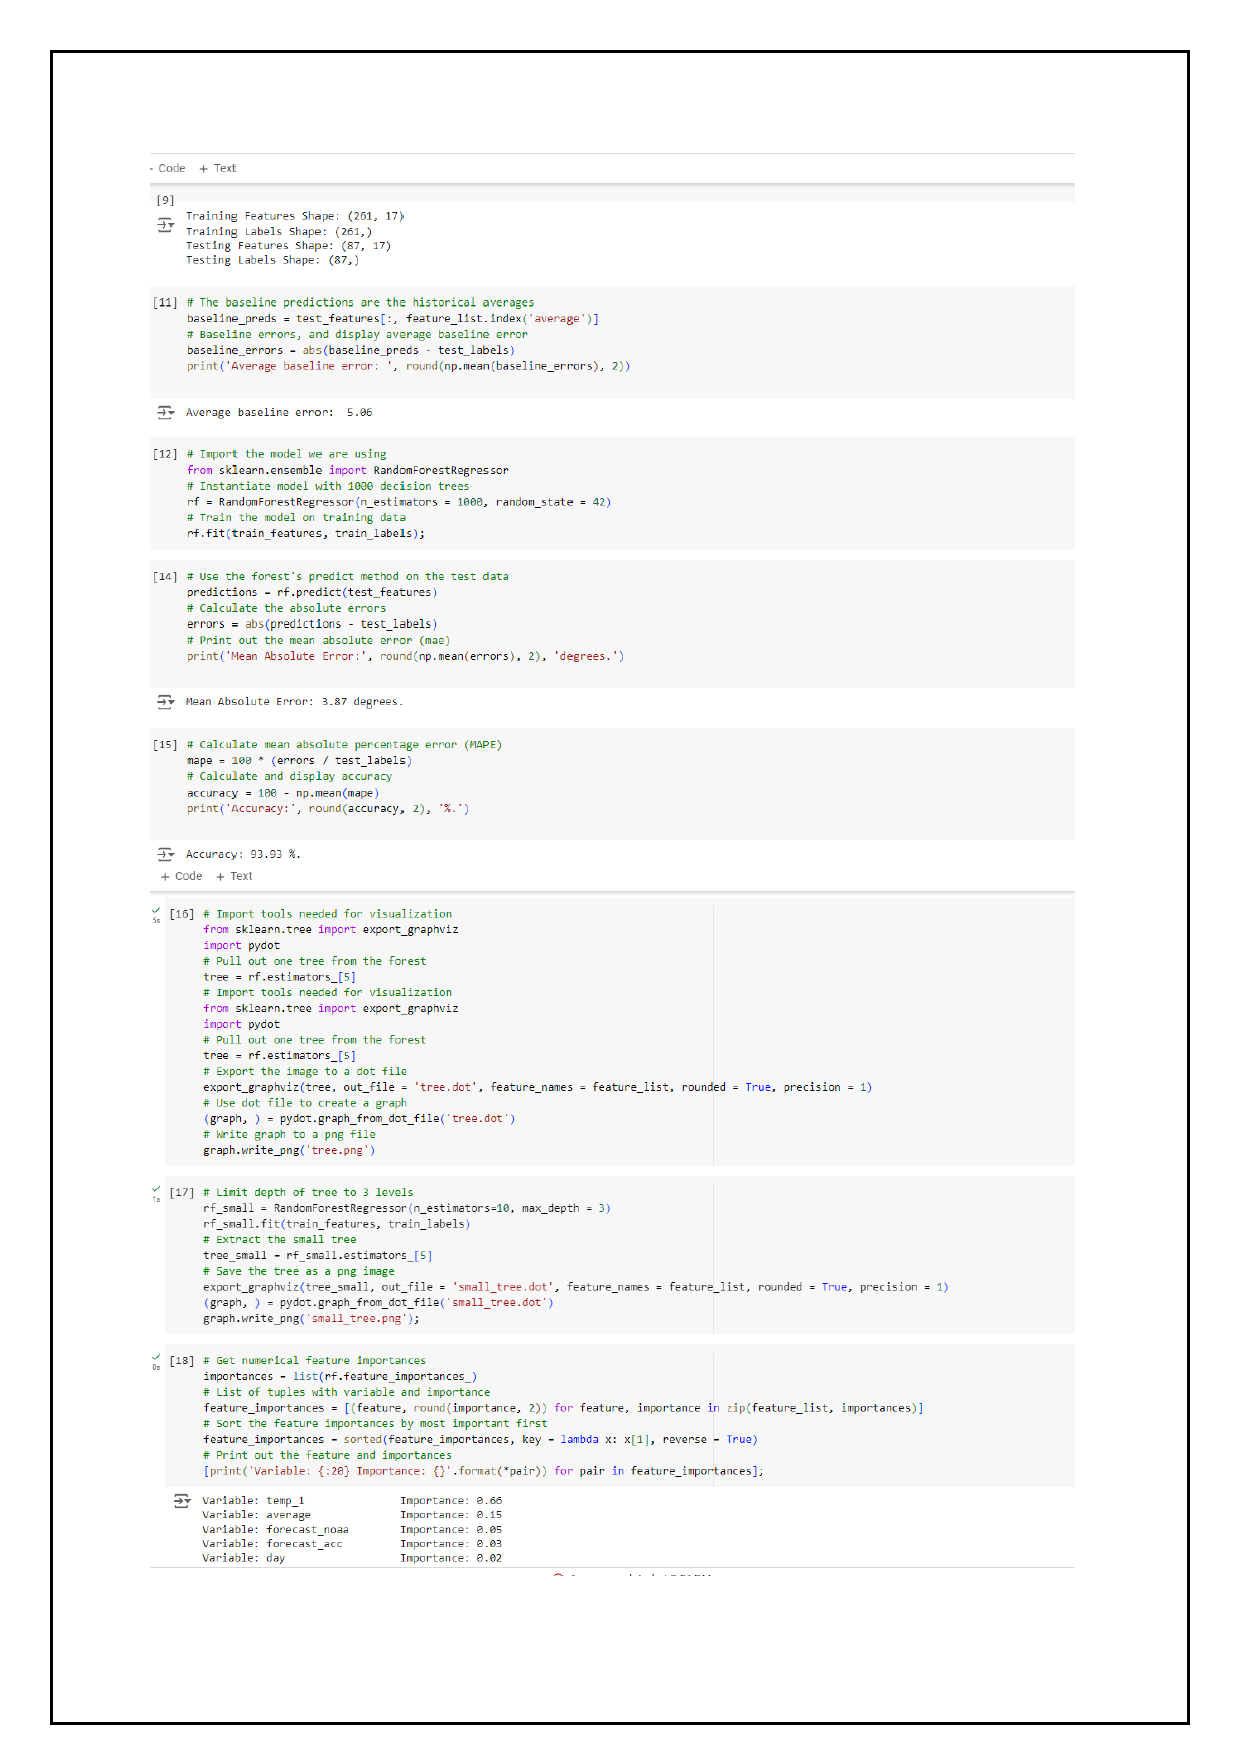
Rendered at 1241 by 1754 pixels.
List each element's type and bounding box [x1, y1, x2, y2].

picture [150, 147, 1075, 1576]
